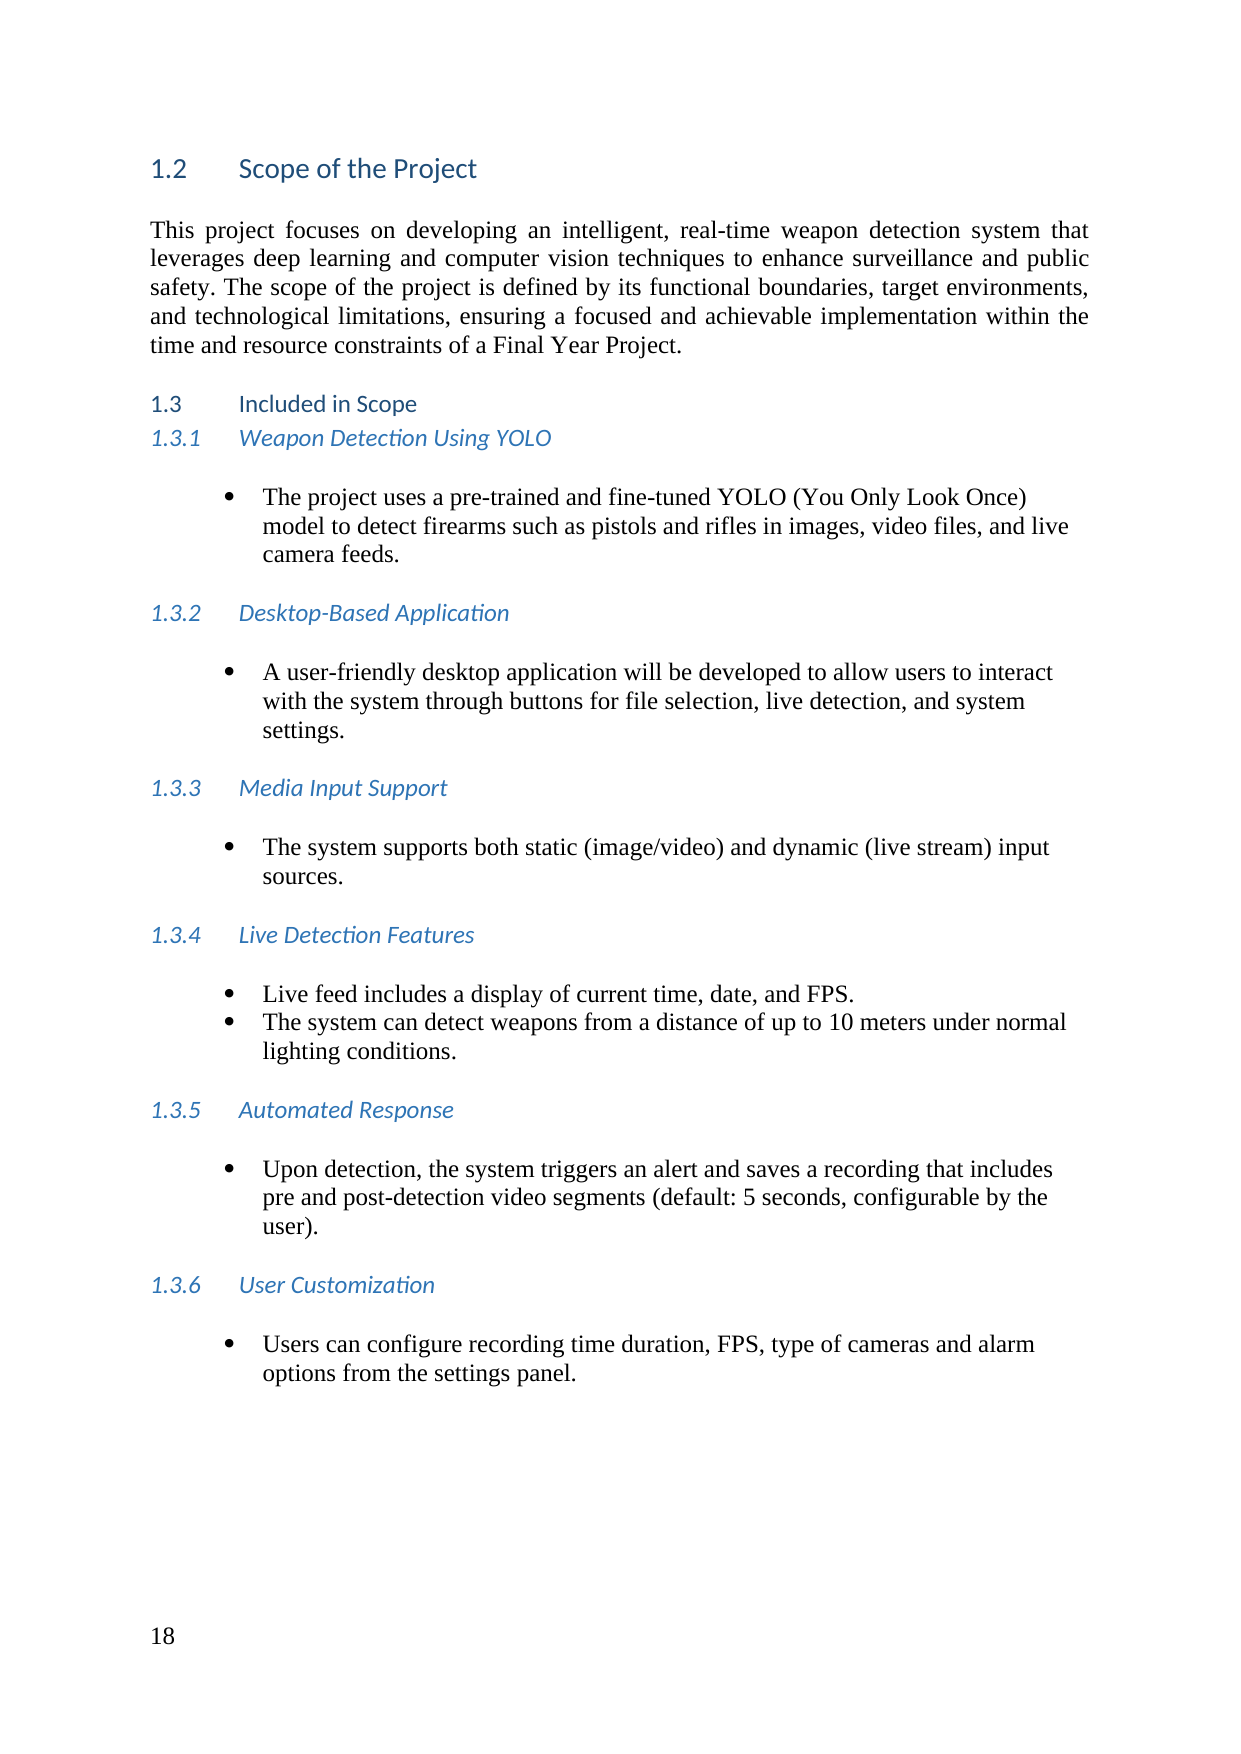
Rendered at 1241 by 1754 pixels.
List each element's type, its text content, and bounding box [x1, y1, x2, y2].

subtitle Live Detection Features [150, 919, 1090, 949]
subtitle Included in Scope [150, 388, 1090, 418]
subtitle User Customization [150, 1269, 1090, 1300]
list The system can detect weapons from a distance of up to 10 meters under normal lighting conditions. [225, 1007, 1090, 1065]
list Live feed includes a display of current time, date, and FPS. [225, 979, 1090, 1007]
list The project uses a pre-trained and fine-tuned YOLO (You Only Look Once) model to detect firearms such as pistols and rifles in images, video files, and live camera feeds. [225, 482, 1090, 568]
list A user-friendly desktop application will be developed to allow users to interact with the system through buttons for file selection, live detection, and system settings. [225, 657, 1090, 743]
text This project focuses on developing an intelligent, real-time weapon detection system that leverages deep learning and computer vision techniques to enhance surveillance and public safety. The scope of the project is defined by its functional boundaries, target environments, and technological limitations, ensuring a focused and achievable implementation within the time and resource constraints of a Final Year Project. [150, 215, 1090, 358]
subtitle Weapon Detection Using YOLO [150, 422, 1090, 453]
list Users can configure recording time duration, FPS, type of cameras and alarm options from the settings panel. [225, 1329, 1090, 1386]
subtitle Scope of the Project [150, 150, 1090, 186]
list The system supports both static (image/video) and dynamic (live stream) input sources. [225, 832, 1090, 890]
subtitle Desktop-Based Application [150, 597, 1090, 628]
subtitle Automated Response [150, 1094, 1090, 1124]
list Upon detection, the system triggers an alert and saves a recording that includes pre and post-detection video segments (default: 5 seconds, configurable by the user). [225, 1154, 1090, 1240]
subtitle Media Input Support [150, 773, 1090, 803]
